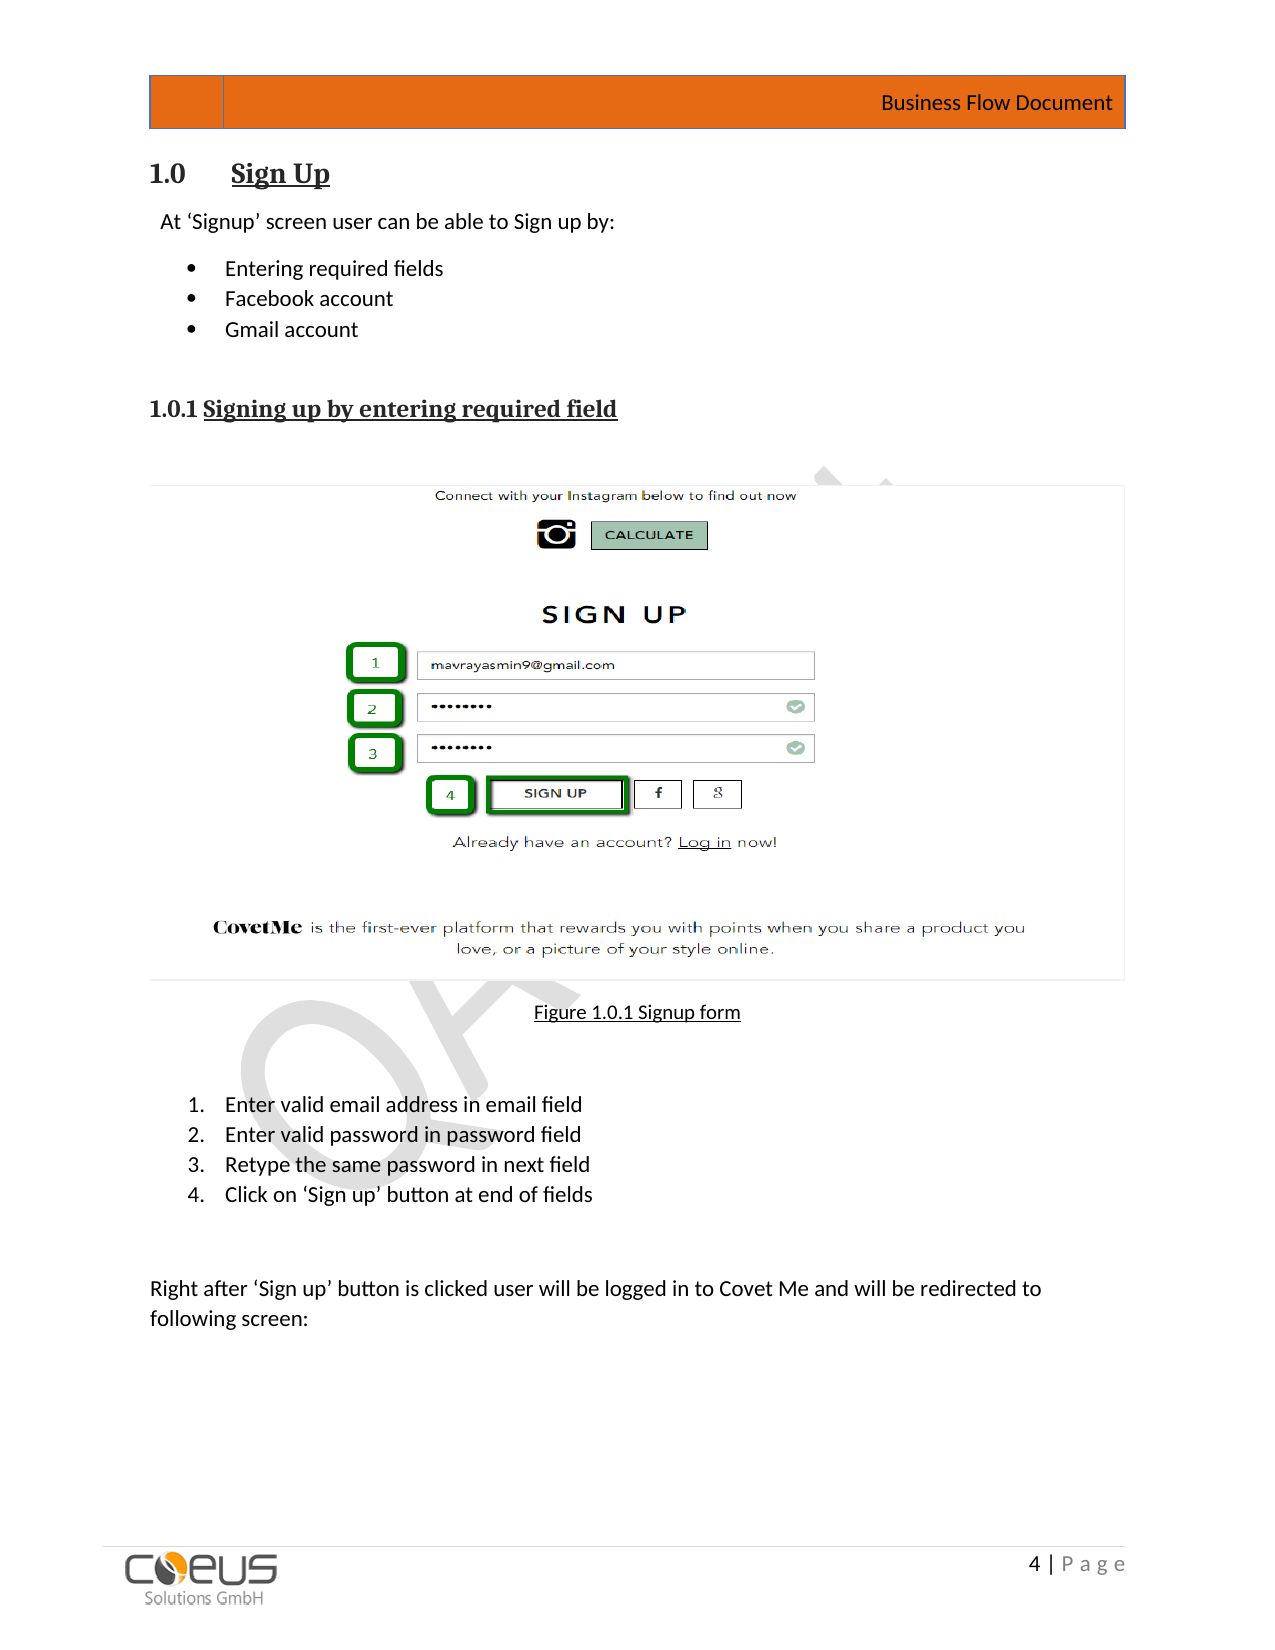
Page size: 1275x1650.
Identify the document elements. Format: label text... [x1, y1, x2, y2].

list Gmail account [187, 315, 1125, 343]
subtitle 1.0.1 Signing up by entering required field [150, 395, 1125, 424]
text At ‘Signup’ screen user can be able to Sign up by: [150, 207, 1125, 235]
list Enter valid password in password field [187, 1120, 1125, 1148]
picture [150, 485, 1125, 981]
subtitle 1.0 Sign Up [150, 157, 1125, 191]
list Entering required fields [187, 254, 1125, 282]
list Facebook account [187, 284, 1125, 312]
picture [106, 1551, 304, 1605]
text Figure 1.0.1 Signup form [150, 999, 1125, 1024]
list Retype the same password in next field [187, 1150, 1125, 1178]
list Enter valid email address in email field [187, 1090, 1125, 1118]
list Click on ‘Sign up’ button at end of fields [187, 1181, 1125, 1209]
text Right after ‘Sign up’ button is clicked user will be logged in to Covet Me and will be redirected to following screen: [150, 1274, 1125, 1333]
